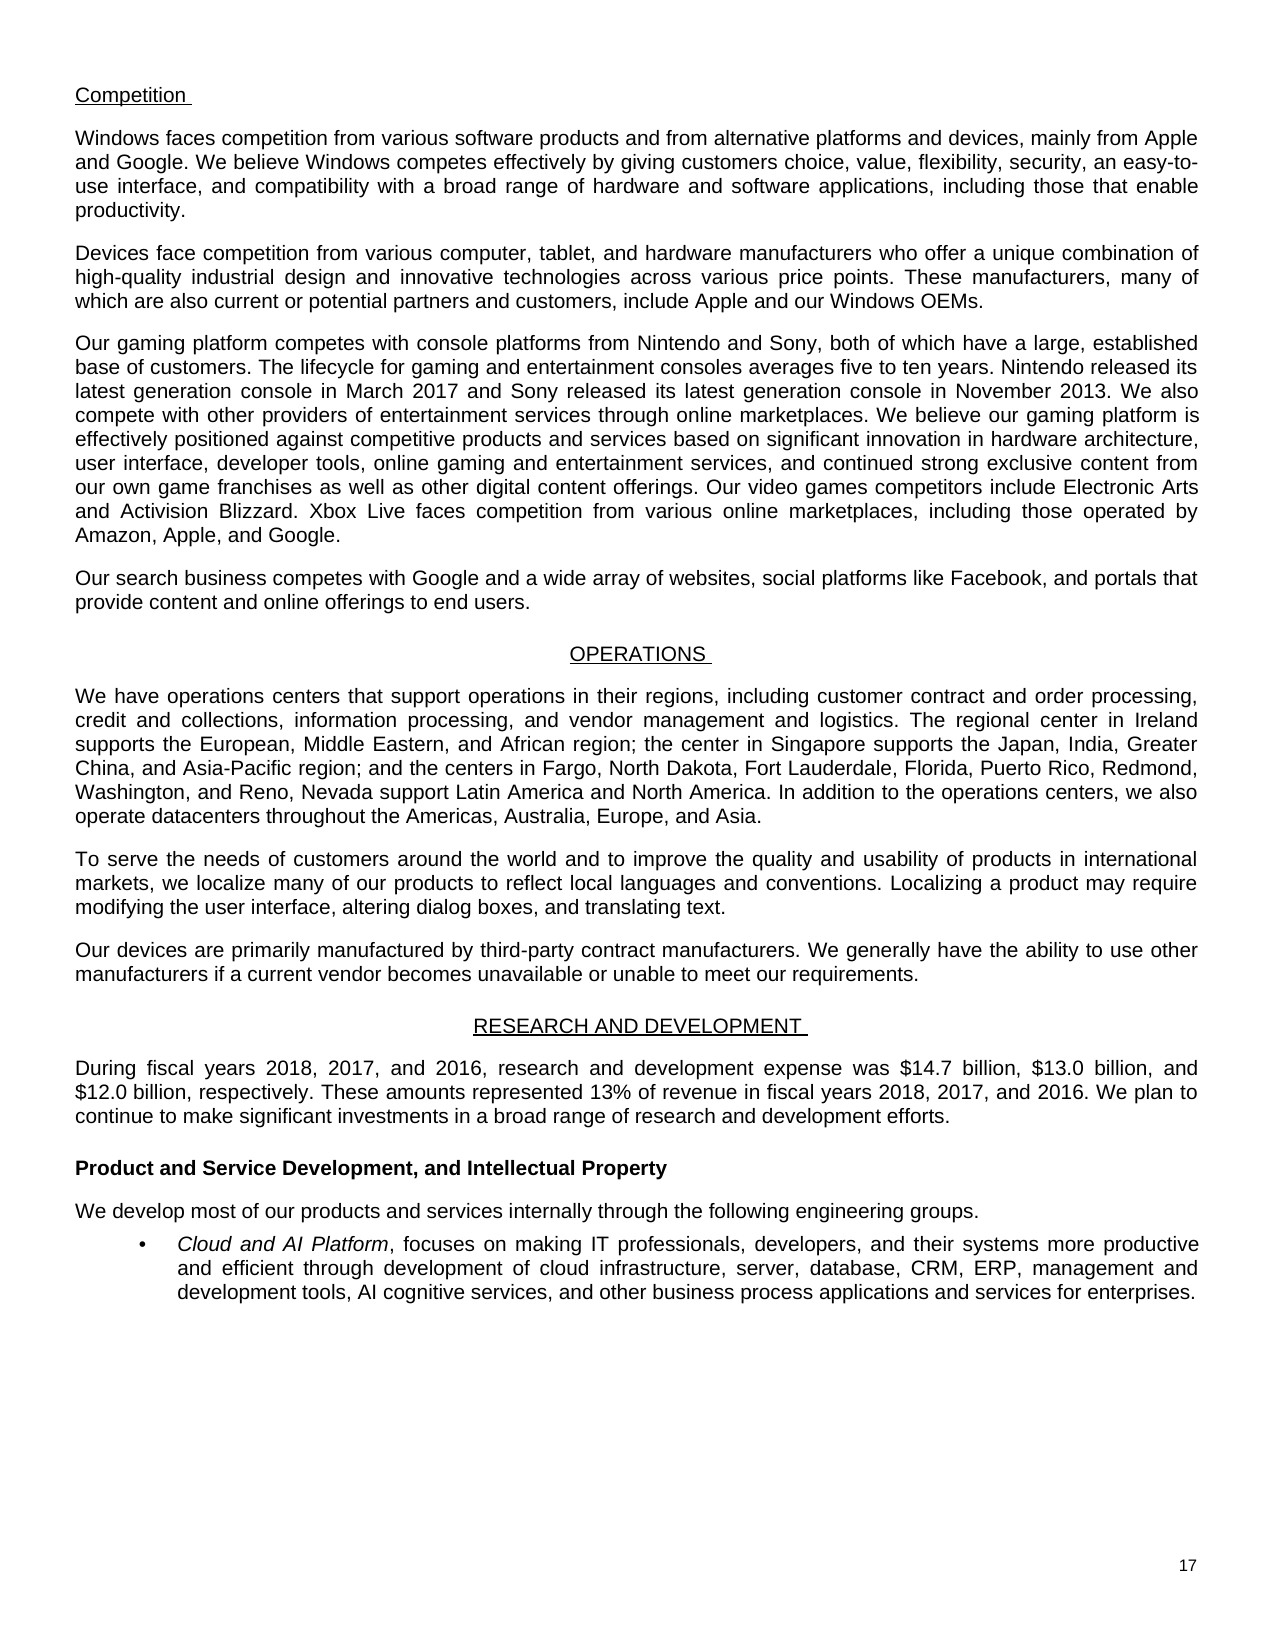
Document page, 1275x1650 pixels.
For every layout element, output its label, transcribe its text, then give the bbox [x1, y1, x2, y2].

text We develop most of our products and services internally through the following engineering groups. [75, 1199, 1200, 1223]
text Our search business competes with Google and a wide array of websites, social platforms like Facebook, and portals that provide content and online offerings to end users. [75, 566, 1200, 613]
text Product and Service Development, and Intellectual Property [75, 1156, 1200, 1180]
text Devices face competition from various computer, tablet, and hardware manufacturers who offer a unique combination of high-quality industrial design and innovative technologies across various price points. These manufacturers, many of which are also current or potential partners and customers, include Apple and our Windows OEMs. [75, 241, 1200, 312]
text To serve the needs of customers around the world and to improve the quality and usability of products in international markets, we localize many of our products to reflect local languages and conventions. Localizing a product may require modifying the user interface, altering dialog boxes, and translating text. [75, 847, 1200, 919]
text • Cloud and AI Platform, focuses on making IT professionals, developers, and their systems more productive and efficient through development of cloud infrastructure, server, database, CRM, ERP, management and development tools, AI cognitive services, and other business process applications and services for enterprises. [139, 1232, 1200, 1304]
text We have operations centers that support operations in their regions, including customer contract and order processing, credit and collections, information processing, and vendor management and logistics. The regional center in Ireland supports the European, Middle Eastern, and African region; the center in Singapore supports the Japan, India, Greater China, and Asia-Pacific region; and the centers in Fargo, North Dakota, Fort Lauderdale, Florida, Puerto Rico, Redmond, Washington, and Reno, Nevada support Latin America and North America. In addition to the operations centers, we also operate datacenters throughout the Americas, Australia, Europe, and Asia. [75, 684, 1200, 828]
text Windows faces competition from various software products and from alternative platforms and devices, mainly from Apple and Google. We believe Windows competes effectively by giving customers choice, value, flexibility, security, an easy-to-use interface, and compatibility with a broad range of hardware and software applications, including those that enable productivity. [75, 126, 1200, 222]
text OPERATIONS [75, 642, 1200, 666]
text Our gaming platform competes with console platforms from Nintendo and Sony, both of which have a large, established base of customers. The lifecycle for gaming and entertainment consoles averages five to ten years. Nintendo released its latest generation console in March 2017 and Sony released its latest generation console in November 2013. We also compete with other providers of entertainment services through online marketplaces. We believe our gaming platform is effectively positioned against competitive products and services based on significant innovation in hardware architecture, user interface, developer tools, online gaming and entertainment services, and continued strong exclusive content from our own game franchises as well as other digital content offerings. Our video games competitors include Electronic Arts and Activision Blizzard. Xbox Live faces competition from various online marketplaces, including those operated by Amazon, Apple, and Google. [75, 331, 1200, 547]
text RESEARCH AND DEVELOPMENT [75, 1013, 1200, 1037]
text During fiscal years 2018, 2017, and 2016, research and development expense was $14.7 billion, $13.0 billion, and $12.0 billion, respectively. These amounts represented 13% of revenue in fiscal years 2018, 2017, and 2016. We plan to continue to make significant investments in a broad range of research and development efforts. [75, 1056, 1200, 1128]
text Competition [75, 83, 1200, 107]
text Our devices are primarily manufactured by third-party contract manufacturers. We generally have the ability to use other manufacturers if a current vendor becomes unavailable or unable to meet our requirements. [75, 937, 1200, 985]
